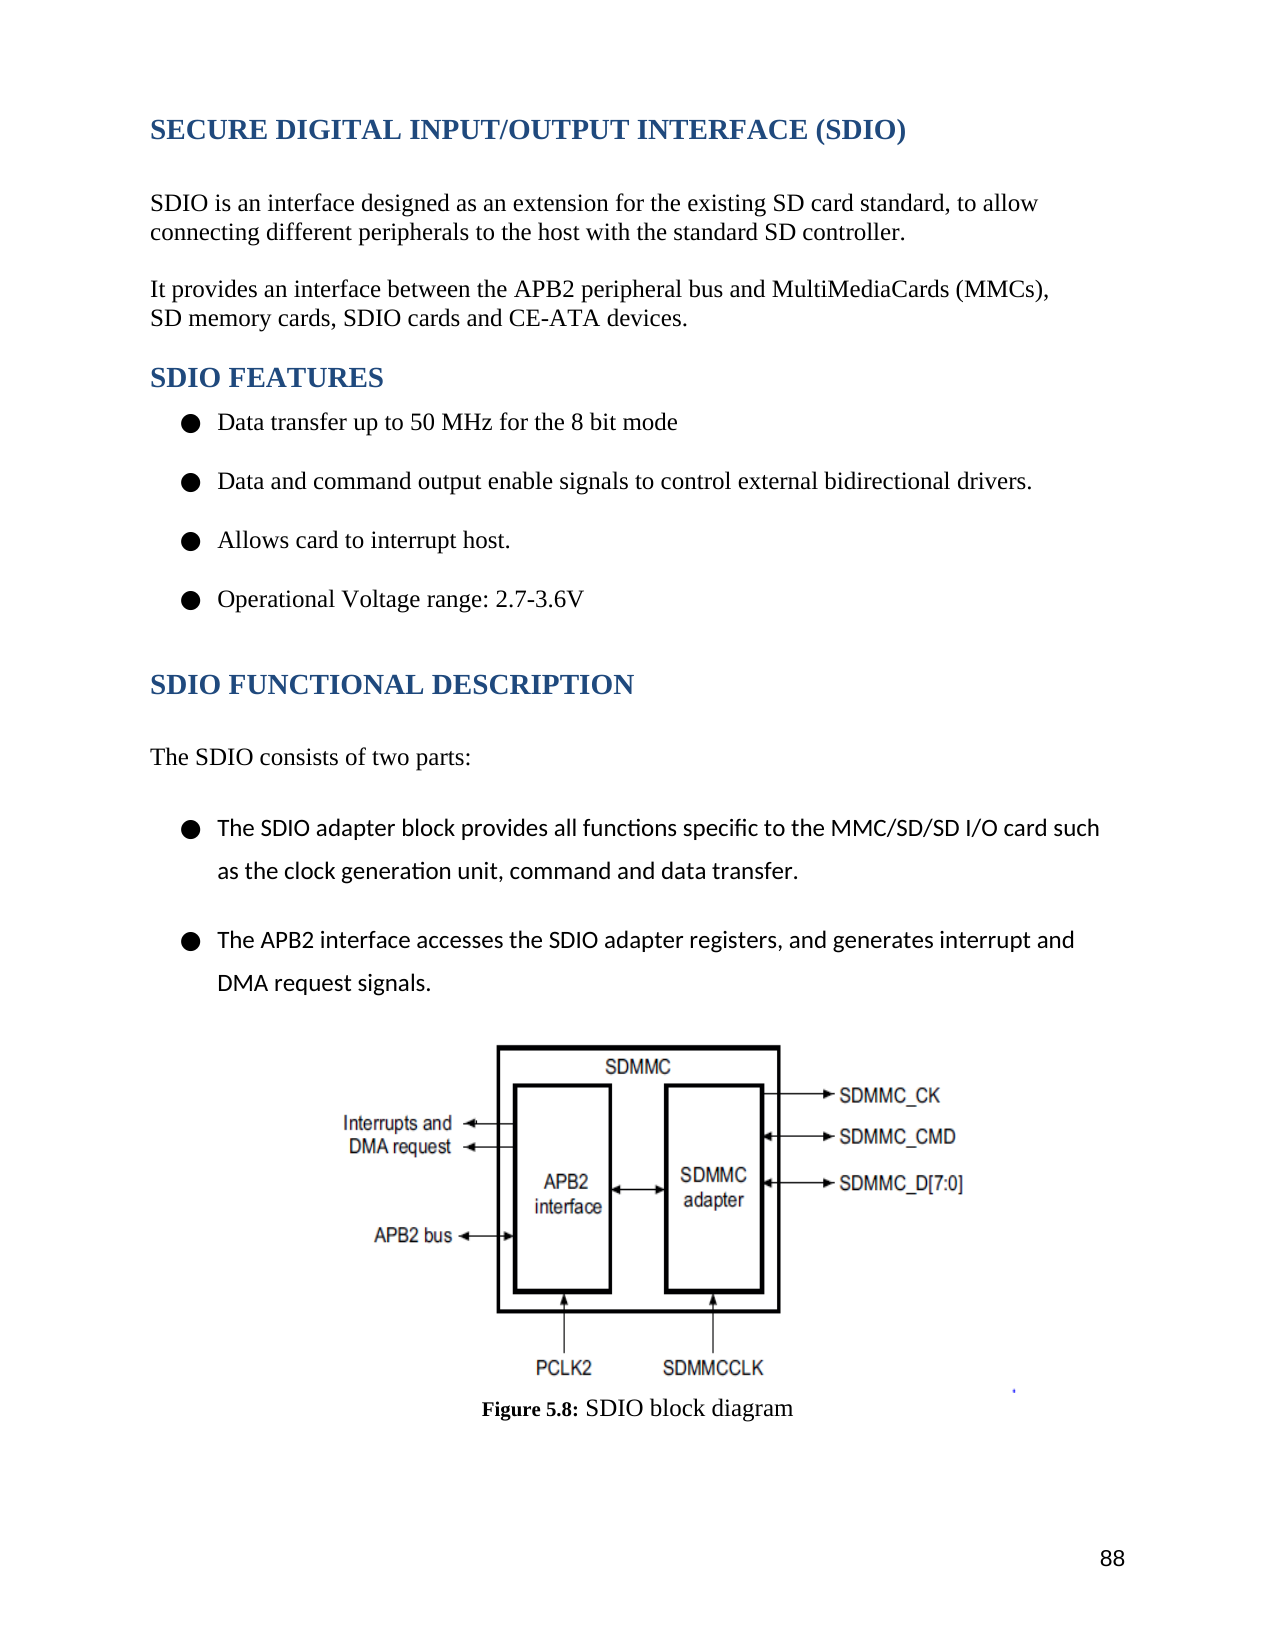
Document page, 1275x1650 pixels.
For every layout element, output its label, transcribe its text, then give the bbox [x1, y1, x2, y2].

text The SDIO consists of two parts: [150, 742, 1125, 771]
list Data transfer up to 50 MHz for the 8 bit mode [179, 394, 1125, 445]
subtitle SDIO FUNCTIONAL DESCRIPTION [150, 667, 1089, 700]
list The APB2 interface accesses the SDIO adapter registers, and generates interrupt and DMA request signals. [179, 911, 1125, 997]
list Data and command output enable signals to control external bidirectional drivers. [179, 453, 1125, 504]
list Operational Voltage range: 2.7-3.6V [179, 570, 1125, 622]
text SD memory cards, SDIO cards and CE-ATA devices. [150, 303, 1125, 332]
text SDIO FEATURES [150, 360, 1125, 394]
list The SDIO adapter block provides all functions specific to the MMC/SD/SD I/O card such as the clock generation unit, command and data transfer. [179, 799, 1125, 886]
picture [259, 1022, 1016, 1393]
text SDIO is an interface designed as an extension for the existing SD card standard, to allow connecting different peripherals to the host with the standard SD controller. [150, 188, 1125, 245]
text Figure 5.8: SDIO block diagram [150, 1393, 1125, 1421]
list Allows card to interrupt host. [179, 512, 1125, 563]
text It provides an interface between the APB2 peripheral bus and MultiMediaCards (MMCs), [150, 274, 1125, 303]
subtitle SECURE DIGITAL INPUT/OUTPUT INTERFACE (SDIO) [150, 112, 1089, 146]
